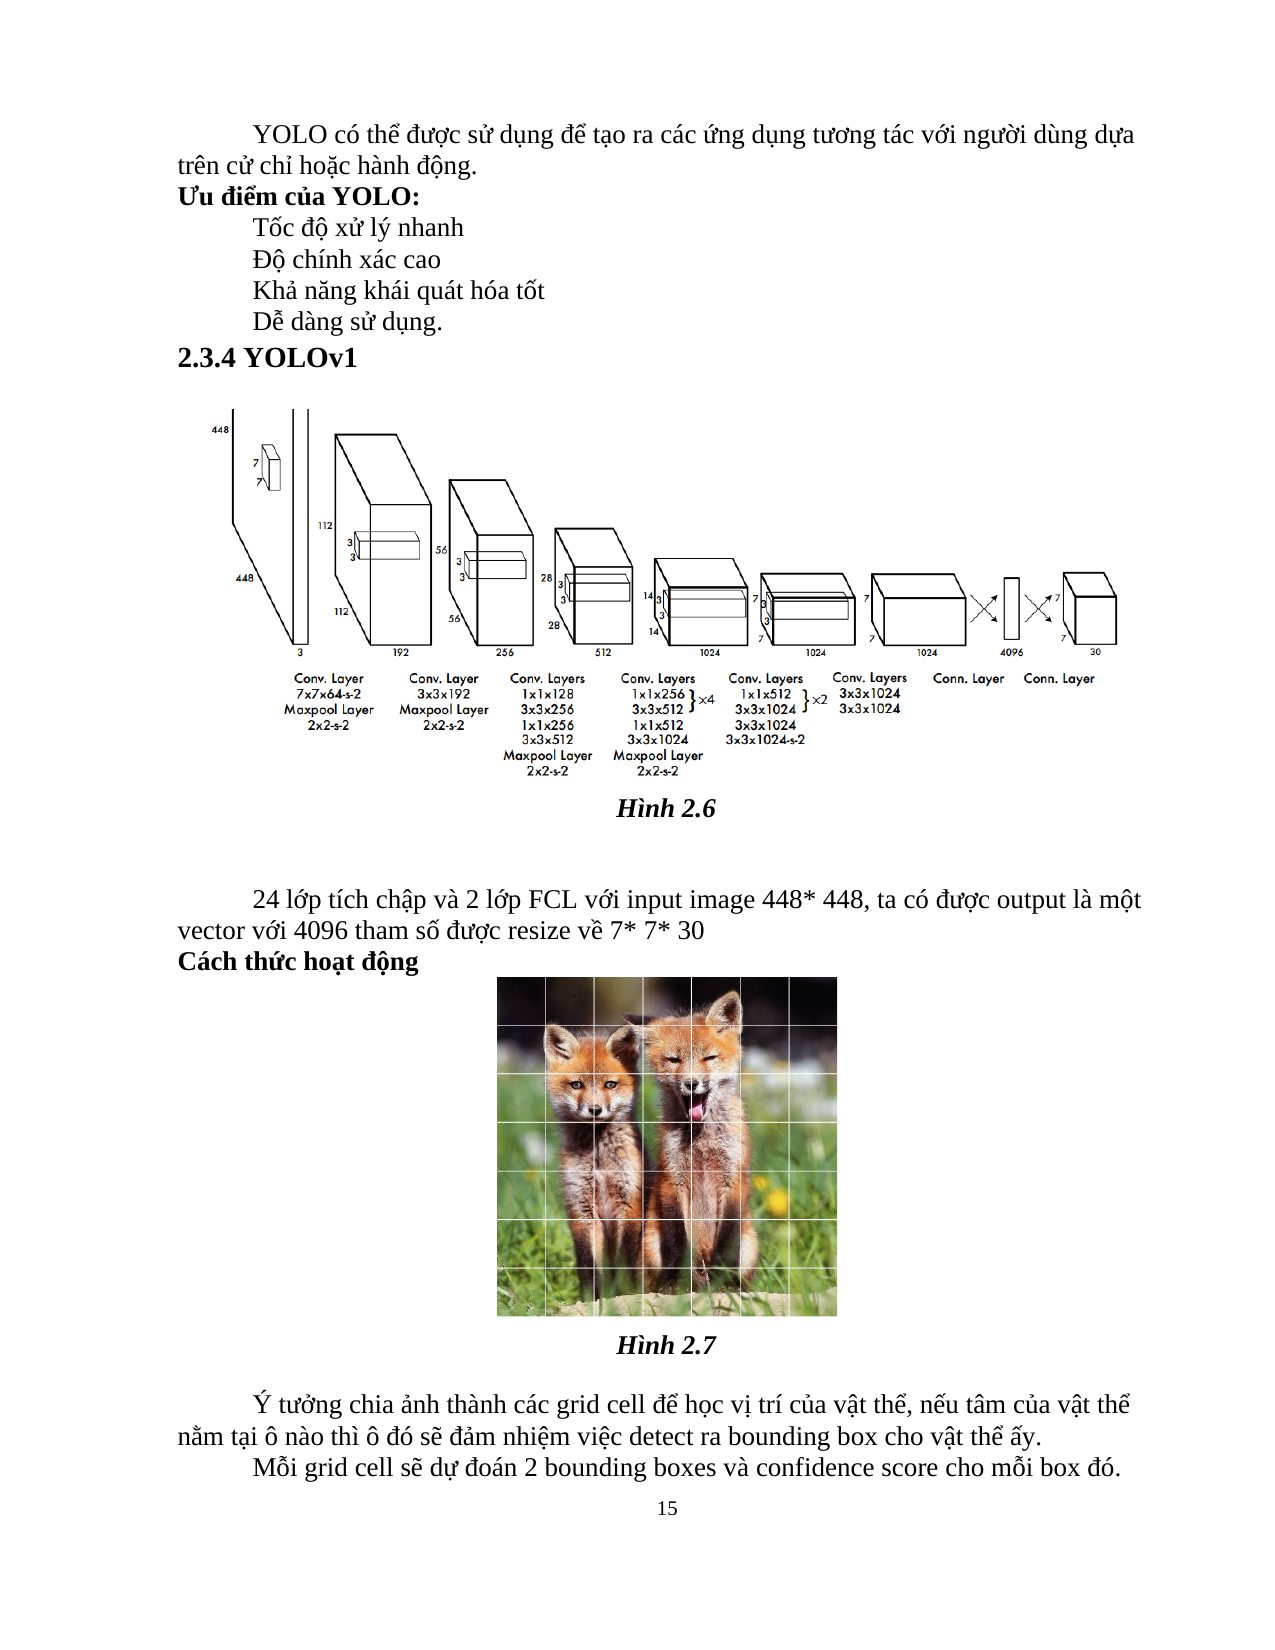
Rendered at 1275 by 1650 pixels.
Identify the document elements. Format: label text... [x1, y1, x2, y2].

text Ưu điểm của YOLO: [177, 180, 1157, 212]
text 24 lớp tích chập và 2 lớp FCL với input image 448* 448, ta có được output là một vector với 4096 tham số được resize về 7* 7* 30 [177, 883, 1157, 945]
text Hình 2.6 [177, 792, 1157, 824]
picture [496, 976, 838, 1317]
text 2.3.4 YOLOv1 [177, 340, 1157, 374]
text Hình 2.7 [177, 1329, 1157, 1361]
text Mỗi grid cell sẽ dự đoán 2 bounding boxes và confidence score cho mỗi box đó. [177, 1451, 1157, 1482]
text Dễ dàng sử dụng. [177, 305, 1157, 336]
text Độ chính xác cao [177, 243, 1157, 274]
picture [177, 373, 1153, 780]
text YOLO có thể được sử dụng để tạo ra các ứng dụng tương tác với người dùng dựa trên cử chỉ hoặc hành động. [177, 118, 1157, 180]
text Tốc độ xử lý nhanh [177, 212, 1157, 243]
text Ý tưởng chia ảnh thành các grid cell để học vị trí của vật thể, nếu tâm của vật thể nằm tại ô nào thì ô đó sẽ đảm nhiệm việc detect ra bounding box cho vật thể ấy. [177, 1388, 1157, 1451]
text Cách thức hoạt động [177, 945, 1157, 976]
text Khả năng khái quát hóa tốt [177, 274, 1157, 305]
